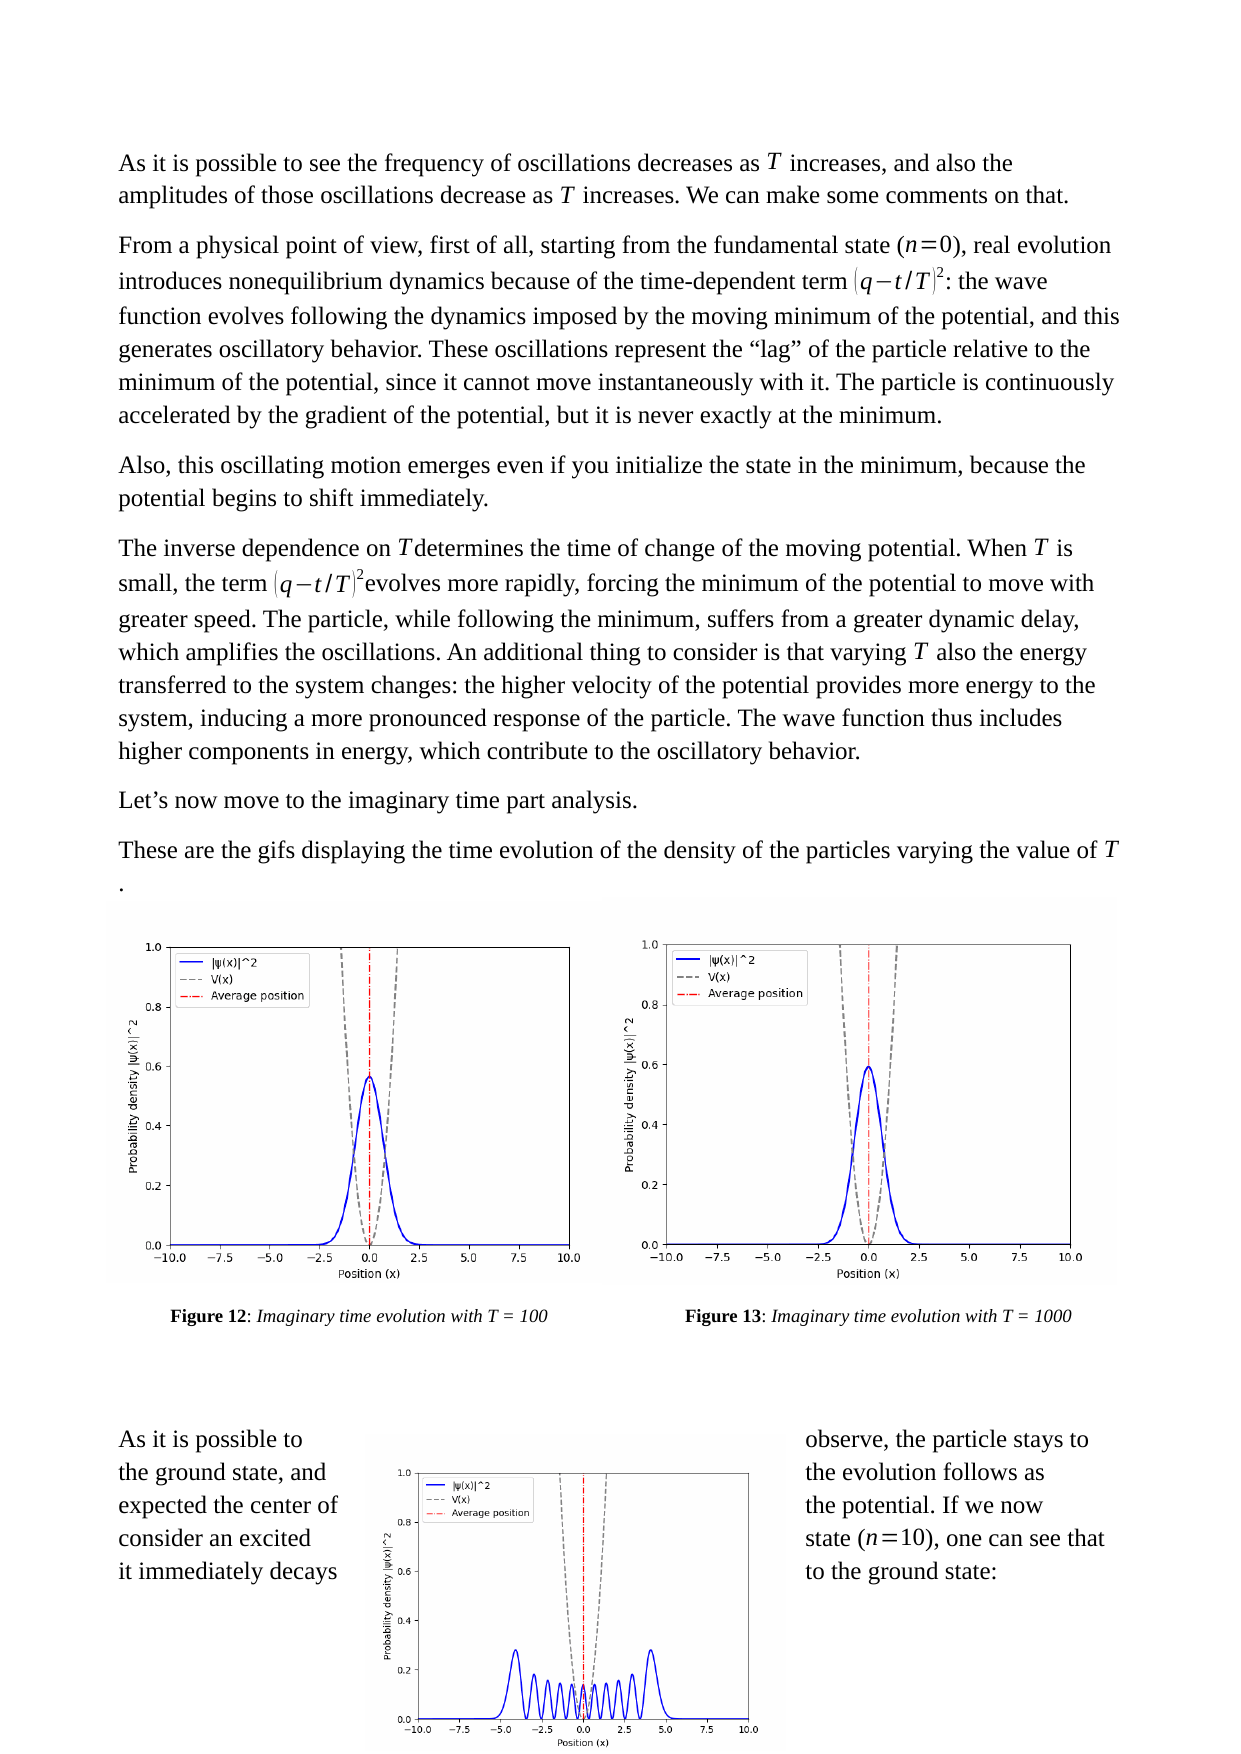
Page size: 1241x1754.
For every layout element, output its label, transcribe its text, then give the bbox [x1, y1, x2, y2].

text These are the gifs displaying the time evolution of the density of the particles varying the value of . [118, 835, 1122, 897]
picture [105, 897, 1118, 1285]
text Let’s now move to the imaginary time part analysis. [118, 785, 1122, 814]
text The inverse dependence on determines the time of change of the moving potential. When is small, the term evolves more rapidly, forcing the minimum of the potential to move with greater speed. The particle, while following the minimum, suffers from a greater dynamic delay, which amplifies the oscillations. An additional thing to consider is that varying also the energy transferred to the system changes: the higher velocity of the potential provides more energy to the system, inducing a more pronounced response of the particle. The wave function thus includes higher components in energy, which contribute to the oscillatory behavior. [118, 533, 1122, 764]
text Also, this oscillating motion emerges even if you initialize the state in the minimum, because the potential begins to shift immediately. [118, 450, 1122, 512]
picture [364, 1434, 787, 1751]
text From a physical point of view, first of all, starting from the fundamental state (), real evolution introduces nonequilibrium dynamics because of the time-dependent term : the wave function evolves following the dynamics imposed by the moving minimum of the potential, and this generates oscillatory behavior. These oscillations represent the “lag” of the particle relative to the minimum of the potential, since it cannot move instantaneously with it. The particle is continuously accelerated by the gradient of the potential, but it is never exactly at the minimum. [118, 230, 1122, 429]
text As it is possible to observe, the particle stays to the ground state, and the evolution follows as expected the center of the potential. If we now consider an excited state (), one can see that it immediately decays to the ground state: [118, 1424, 1122, 1585]
text As it is possible to see the frequency of oscillations decreases as increases, and also the amplitudes of those oscillations decrease as increases. We can make some comments on that. [118, 148, 1122, 209]
